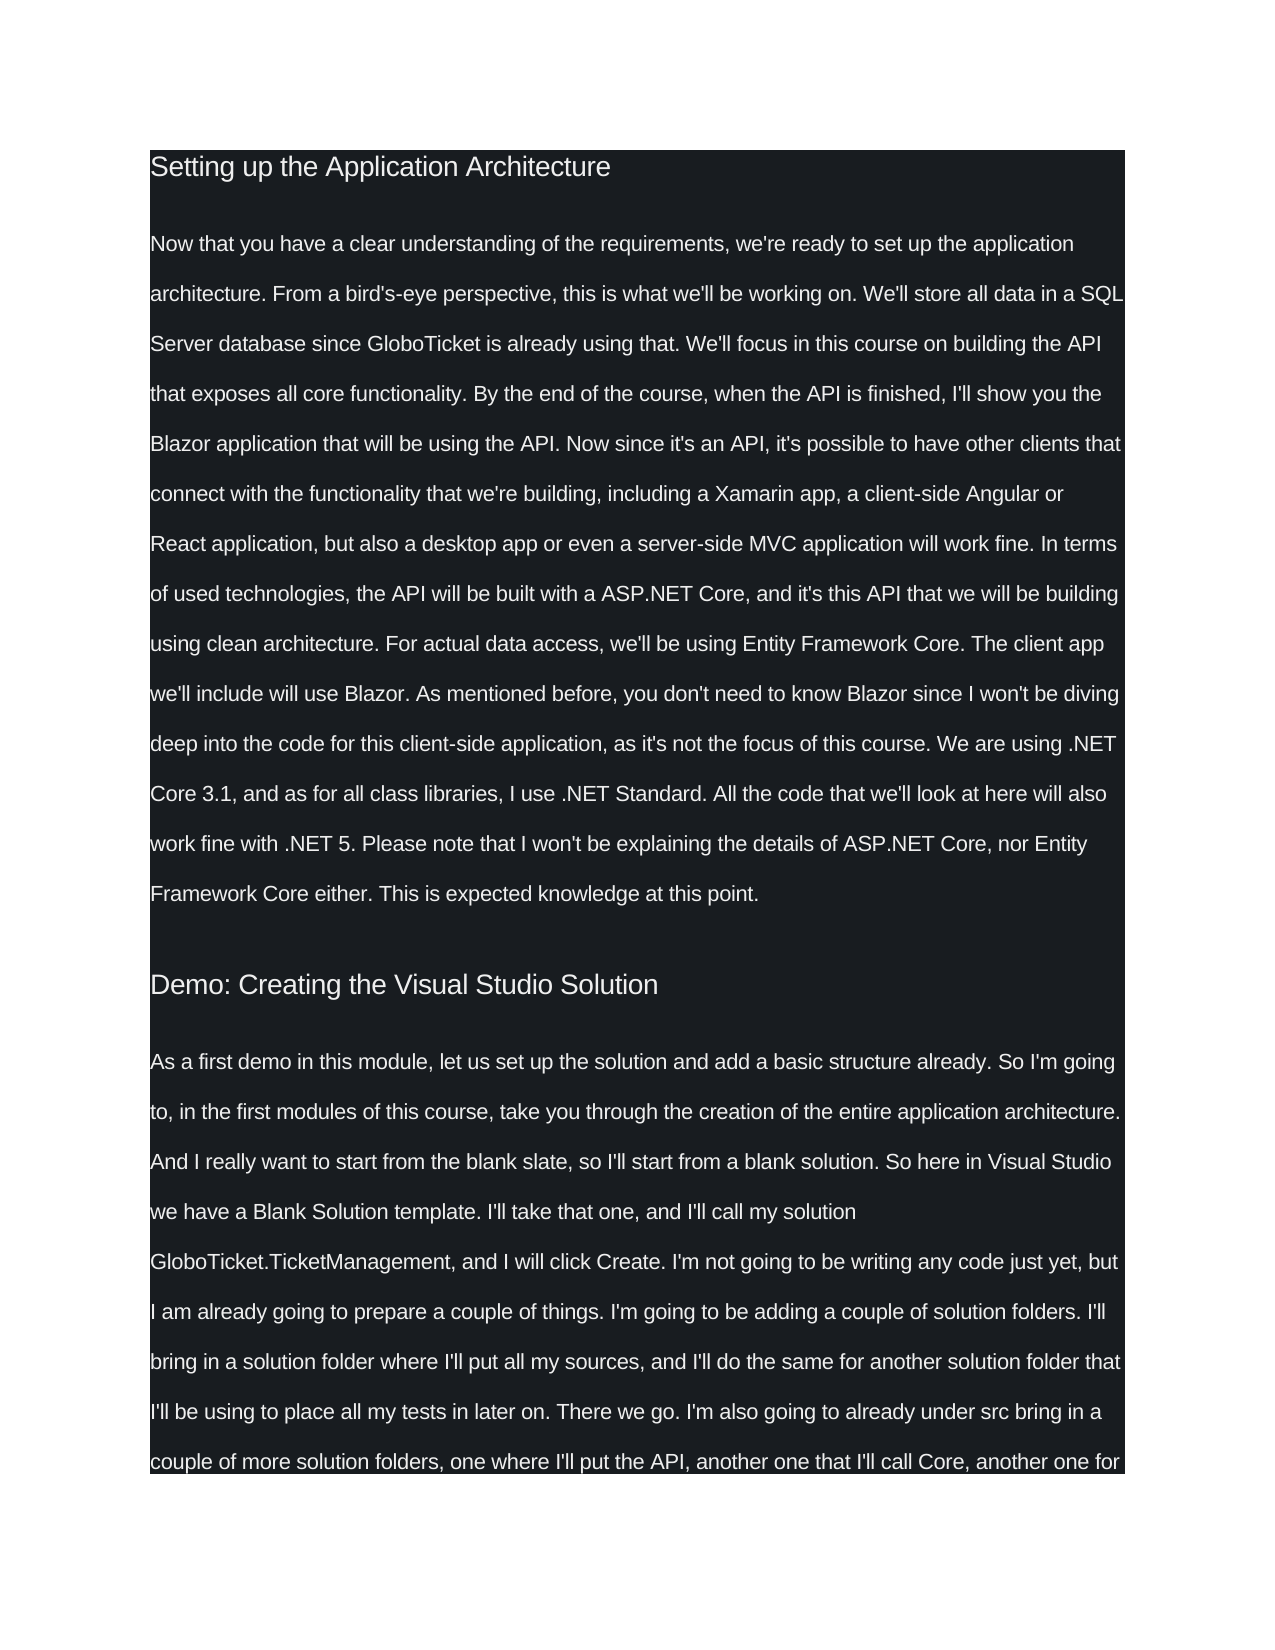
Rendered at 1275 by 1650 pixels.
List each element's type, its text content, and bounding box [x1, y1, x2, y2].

text Demo: Creating the Visual Studio Solution [150, 968, 1125, 1001]
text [150, 1024, 1125, 1474]
text Setting up the Application Architecture [150, 150, 1125, 182]
text Now that you have a clear understanding of the requirements, we're ready to set up the application architecture. From a bird's-eye perspective, this is what we'll be working on. We'll store all data in a SQL Server database since GloboTicket is already using that. We'll focus in this course on building the API that exposes all core functionality. By the end of the course, when the API is finished, I'll show you the Blazor application that will be using the API. Now since it's an API, it's possible to have other clients that connect with the functionality that we're building, including a Xamarin app, a client-side Angular or React application, but also a desktop app or even a server-side MVC application will work fine. In terms of used technologies, the API will be built with a ASP.NET Core, and it's this API that we will be building using clean architecture. For actual data access, we'll be using Entity Framework Core. The client app we'll include will use Blazor. As mentioned before, you don't need to know Blazor since I won't be diving deep into the code for this client-side application, as it's not the focus of this course. We are using .NET Core 3.1, and as for all class libraries, I use .NET Standard. All the code that we'll look at here will also work fine with .NET 5. Please note that I won't be explaining the details of ASP.NET Core, nor Entity Framework Core either. This is expected knowledge at this point. [150, 206, 1125, 906]
